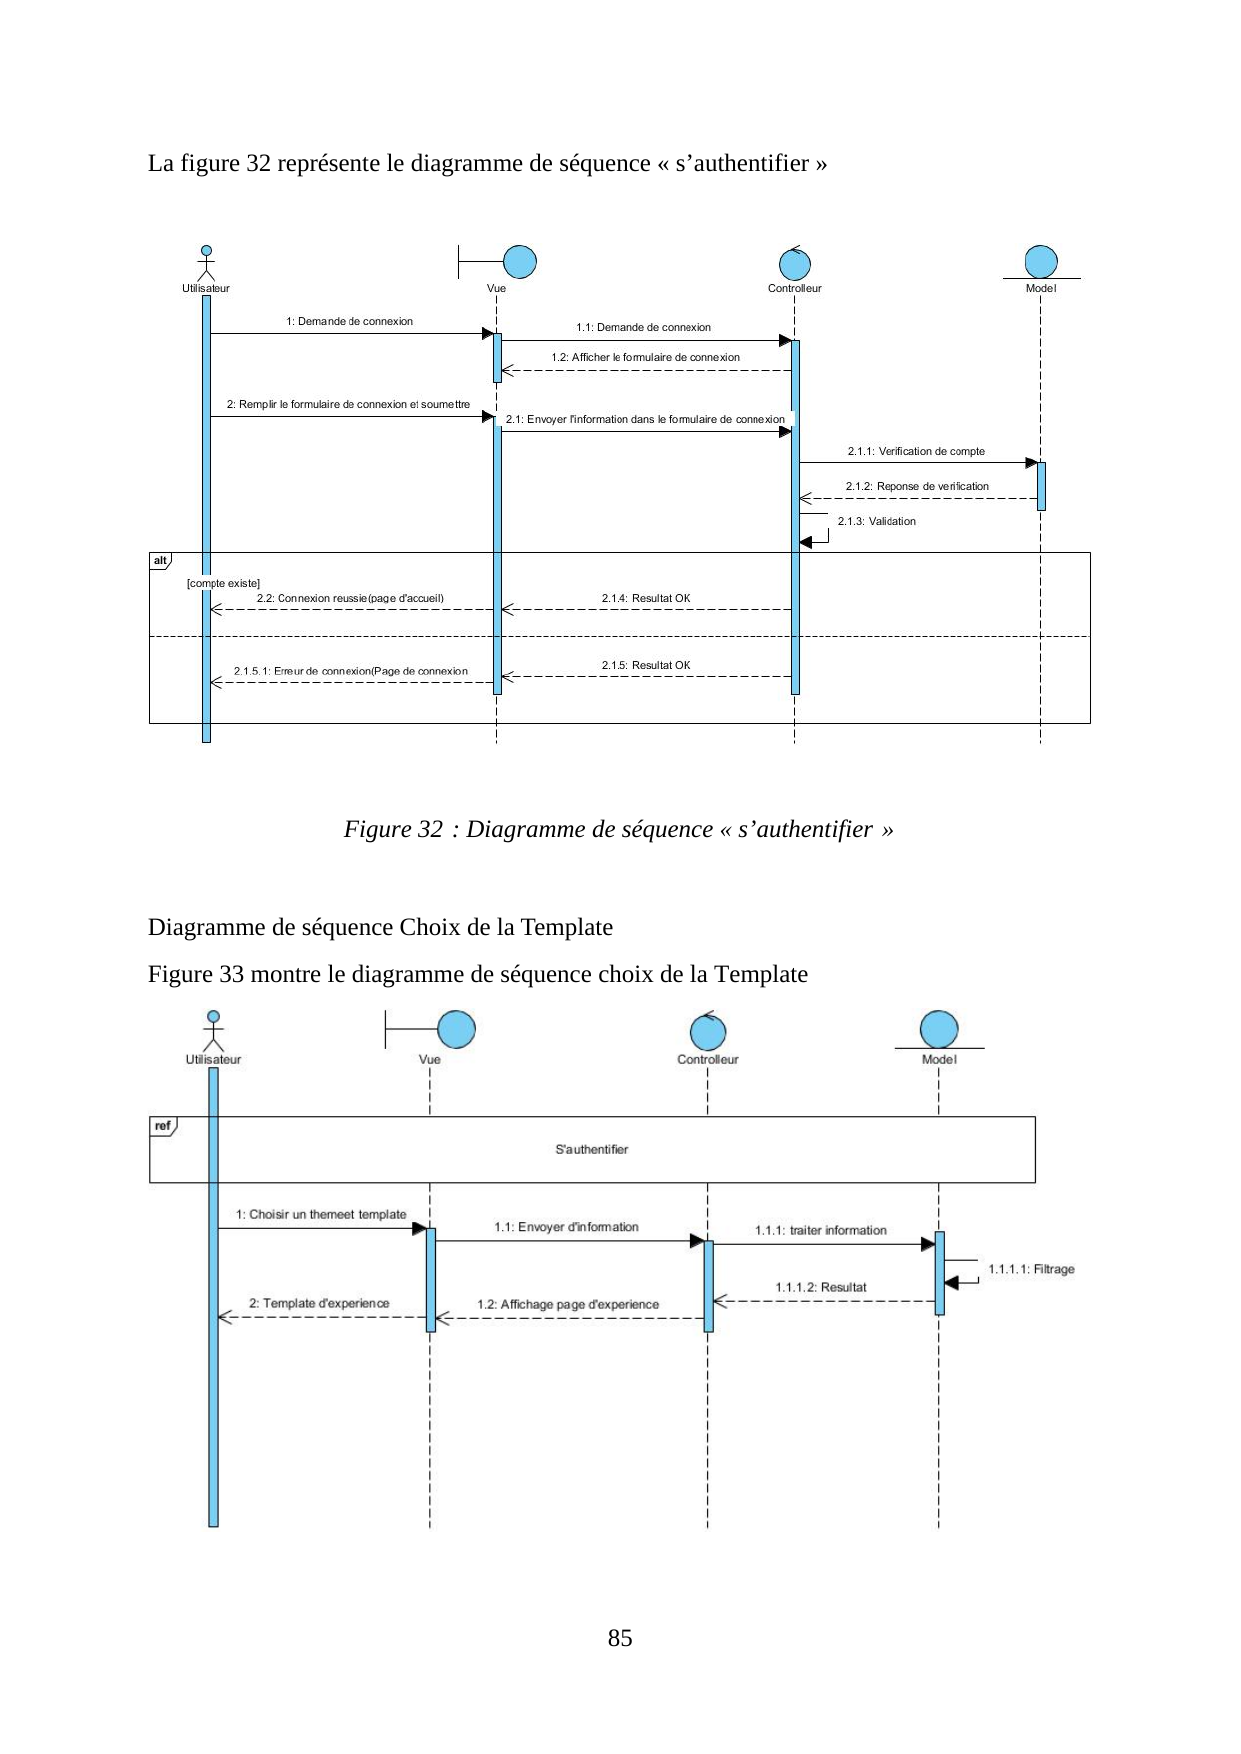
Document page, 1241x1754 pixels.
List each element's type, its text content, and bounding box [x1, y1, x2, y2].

text Figure 32 : Diagramme de séquence « s’authentifier » [148, 814, 1093, 843]
text Diagramme de séquence Choix de la Template [148, 912, 1093, 940]
picture [147, 1008, 1093, 1532]
picture [147, 243, 1093, 746]
text La figure 32 représente le diagramme de séquence « s’authentifier » [148, 148, 1093, 176]
text Figure 33 montre le diagramme de séquence choix de la Template [148, 959, 1093, 988]
